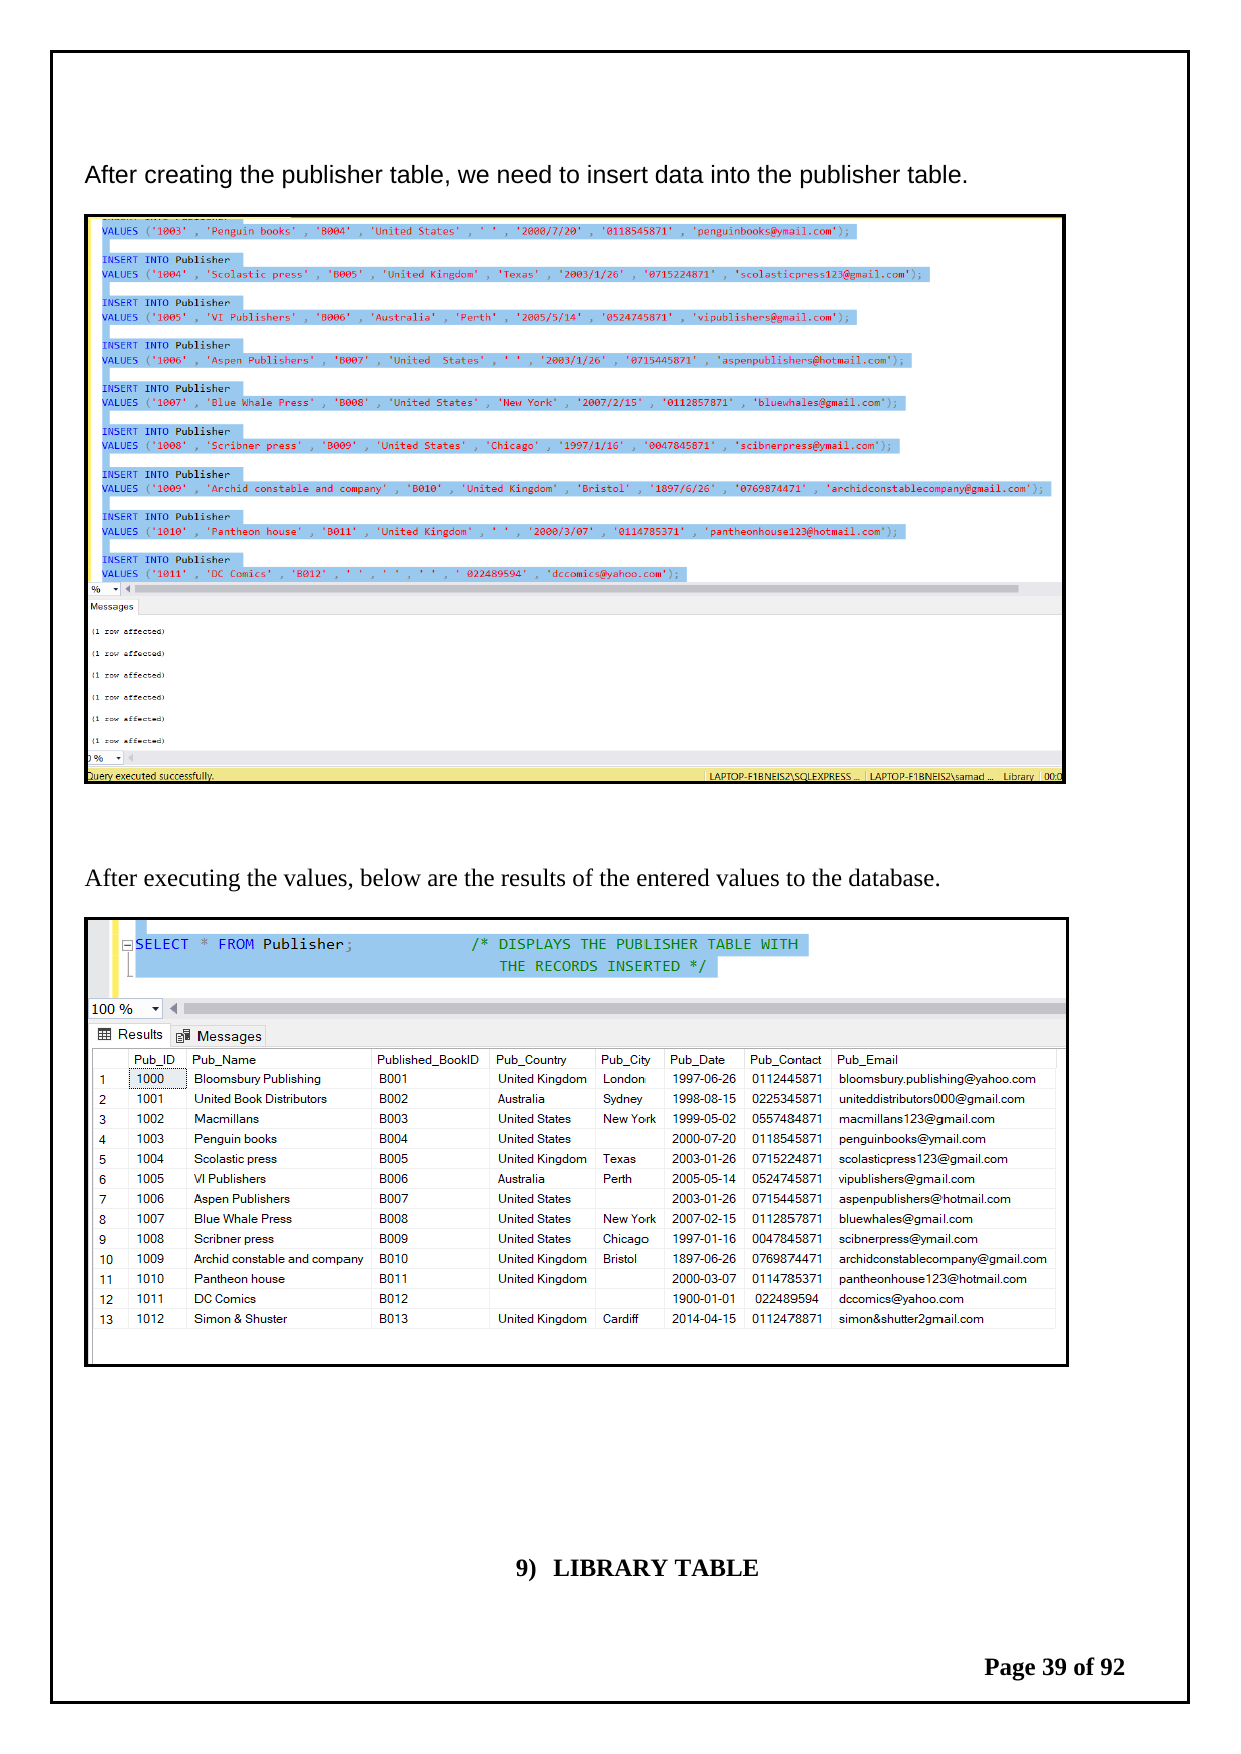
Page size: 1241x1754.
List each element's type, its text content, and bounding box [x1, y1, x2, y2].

picture [88, 920, 1066, 1364]
text After executing the values, below are the results of the entered values to the database. [84, 863, 1125, 892]
subtitle LIBRARY TABLE [150, 1553, 1125, 1582]
text After creating the publisher table, we need to insert data into the publisher table. [84, 160, 1125, 189]
picture [88, 217, 1062, 781]
